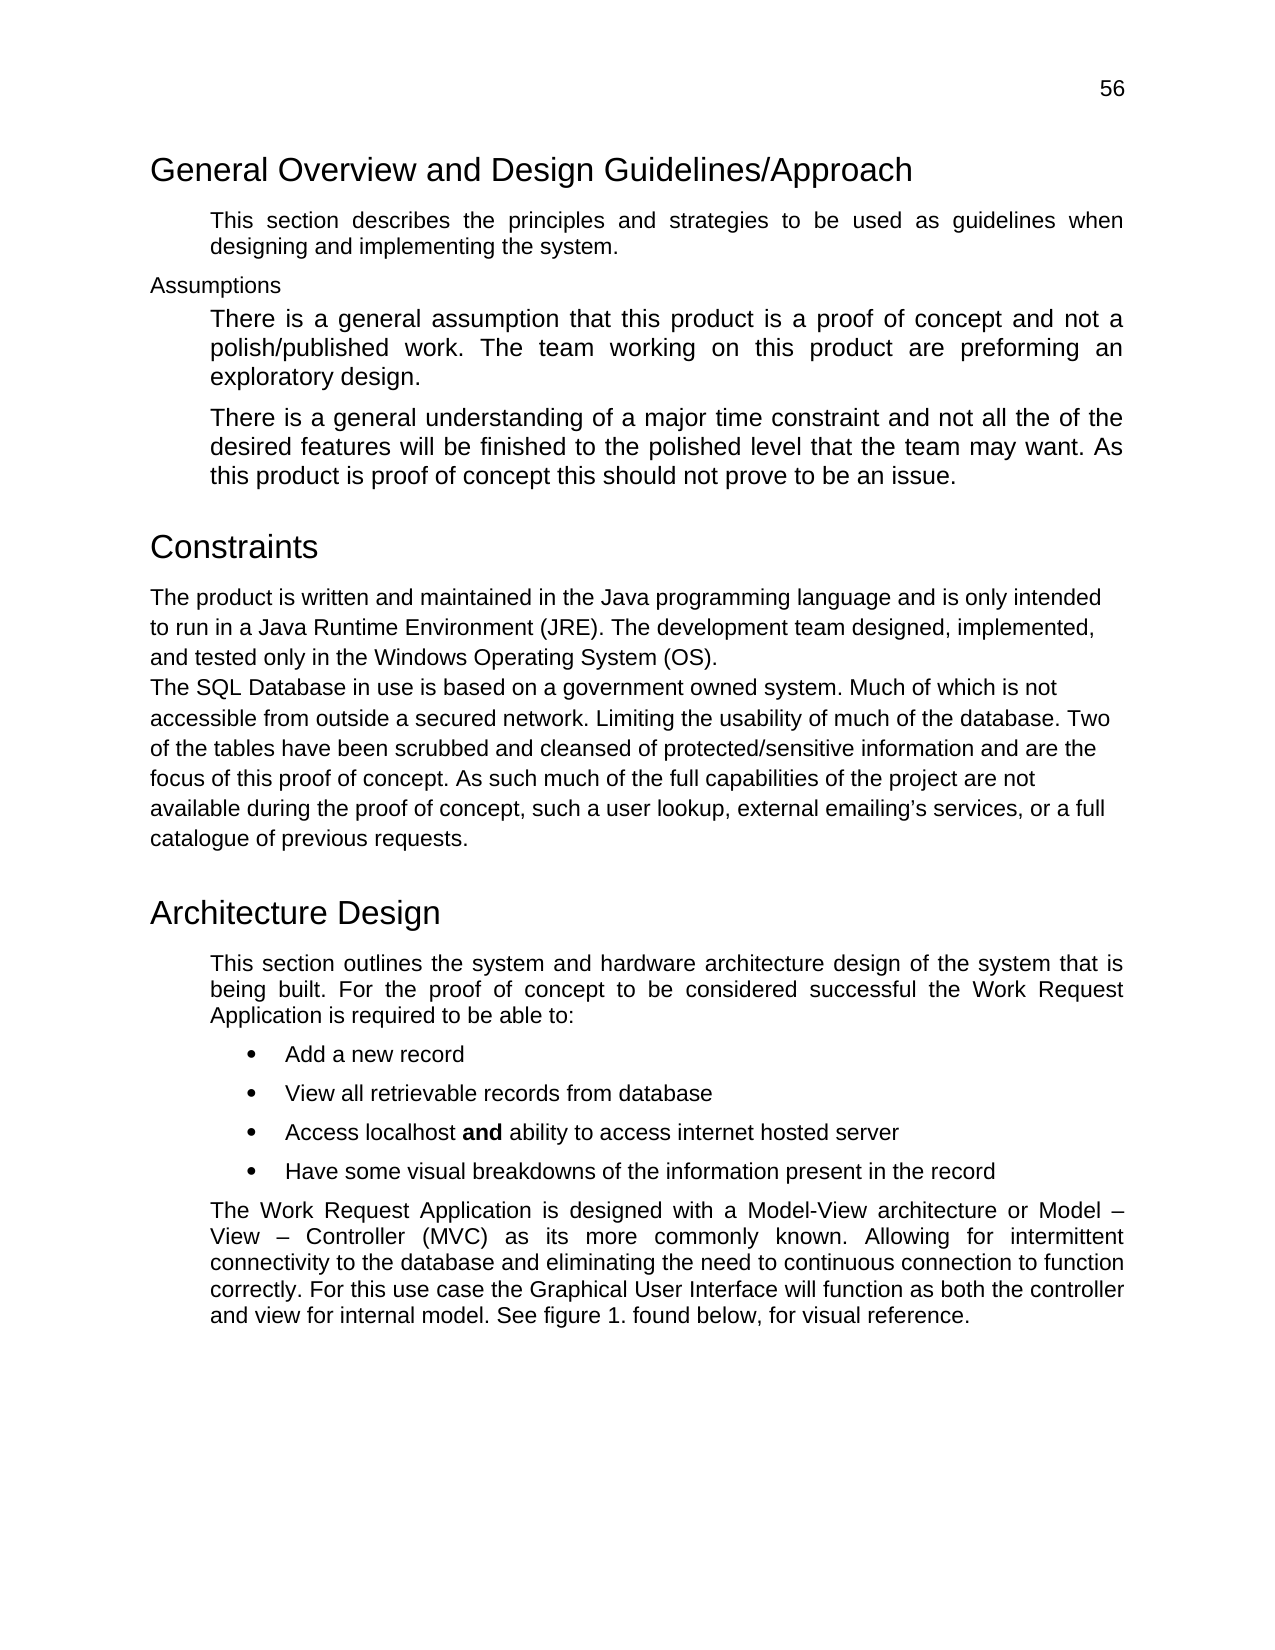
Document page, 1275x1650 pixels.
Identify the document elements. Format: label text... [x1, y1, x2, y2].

subtitle Assumptions [150, 272, 1125, 298]
subtitle Constraints [150, 527, 1125, 565]
text The product is written and maintained in the Java programming language and is only intended to run in a Java Runtime Environment (JRE). The development team designed, implemented, and tested only in the Windows Operating System (OS). [150, 584, 1125, 670]
text The SQL Database in use is based on a government owned system. Much of which is not accessible from outside a secured network. Limiting the usability of much of the database. Two of the tables have been scrubbed and cleansed of protected/sensitive information and are the focus of this proof of concept. As such much of the full capabilities of the project are not available during the proof of concept, such a user lookup, external emailing’s services, or a full catalogue of previous requests. [150, 674, 1125, 852]
text This section outlines the system and hardware architecture design of the system that is being built. For the proof of concept to be considered successful the Work Request Application is required to be able to: [210, 950, 1125, 1029]
subtitle General Overview and Design Guidelines/Approach [150, 150, 1125, 188]
list Have some visual breakdowns of the information present in the record [247, 1158, 1125, 1184]
subtitle Architecture Design [150, 893, 1125, 931]
text The Work Request Application is designed with a Model-View architecture or Model – View – Controller (MVC) as its more commonly known. Allowing for intermittent connectivity to the database and eliminating the need to continuous connection to function correctly. For this use case the Graphical User Interface will function as both the controller and view for internal model. See figure 1. found below, for visual reference. [210, 1197, 1125, 1328]
text This section describes the principles and strategies to be used as guidelines when designing and implementing the system. [210, 207, 1125, 259]
list Add a new record [247, 1041, 1125, 1068]
text There is a general understanding of a major time constraint and not all the of the desired features will be finished to the polished level that the team may want. As this product is proof of concept this should not prove to be an issue. [210, 403, 1125, 489]
text There is a general assumption that this product is a proof of concept and not a polish/published work. The team working on this product are preforming an exploratory design. [210, 304, 1125, 391]
list View all retrievable records from database [247, 1080, 1125, 1106]
list Access localhost and ability to access internet hosted server [247, 1119, 1125, 1145]
